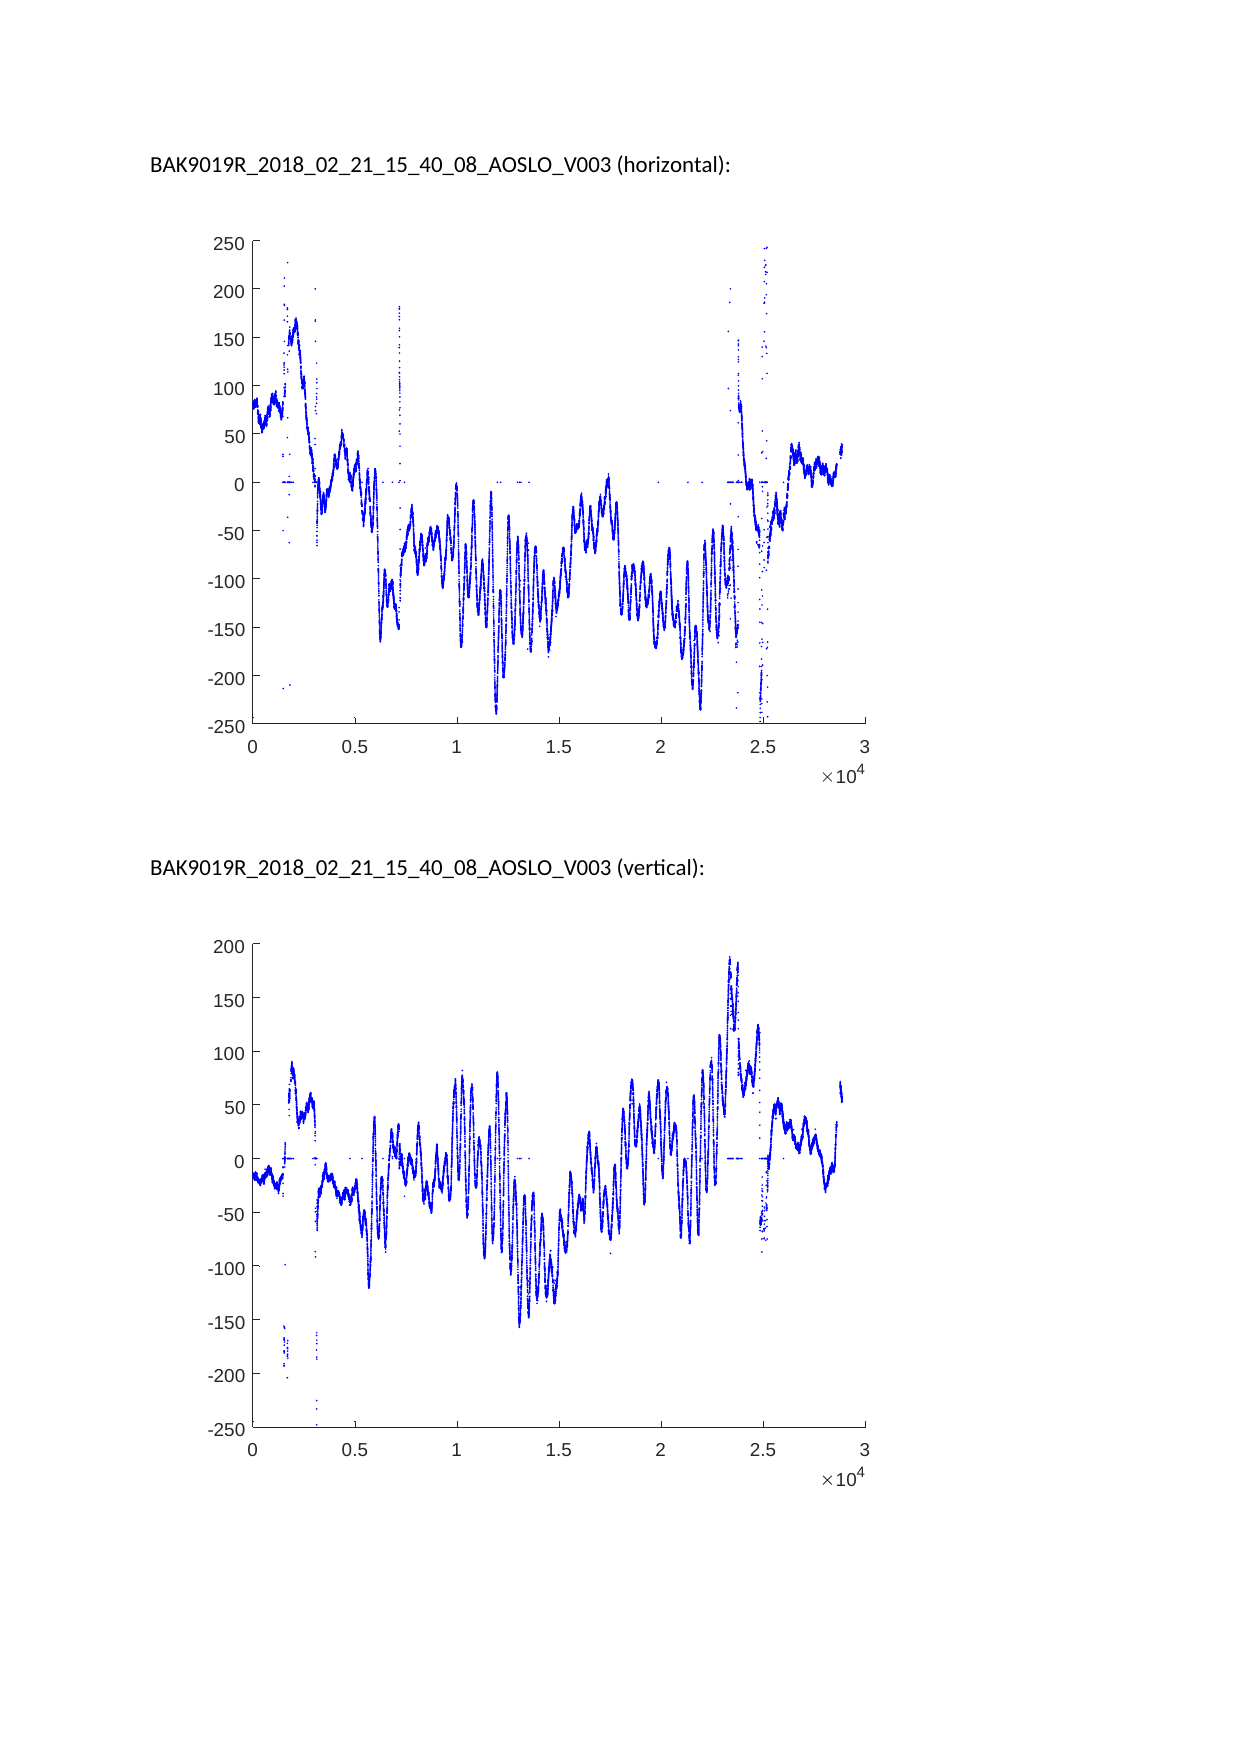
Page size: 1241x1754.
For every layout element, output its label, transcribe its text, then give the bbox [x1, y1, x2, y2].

text BAK9019R_2018_02_21_15_40_08_AOSLO_V003 (vertical): [150, 853, 1090, 881]
text BAK9019R_2018_02_21_15_40_08_AOSLO_V003 (horizontal): [150, 150, 1090, 178]
